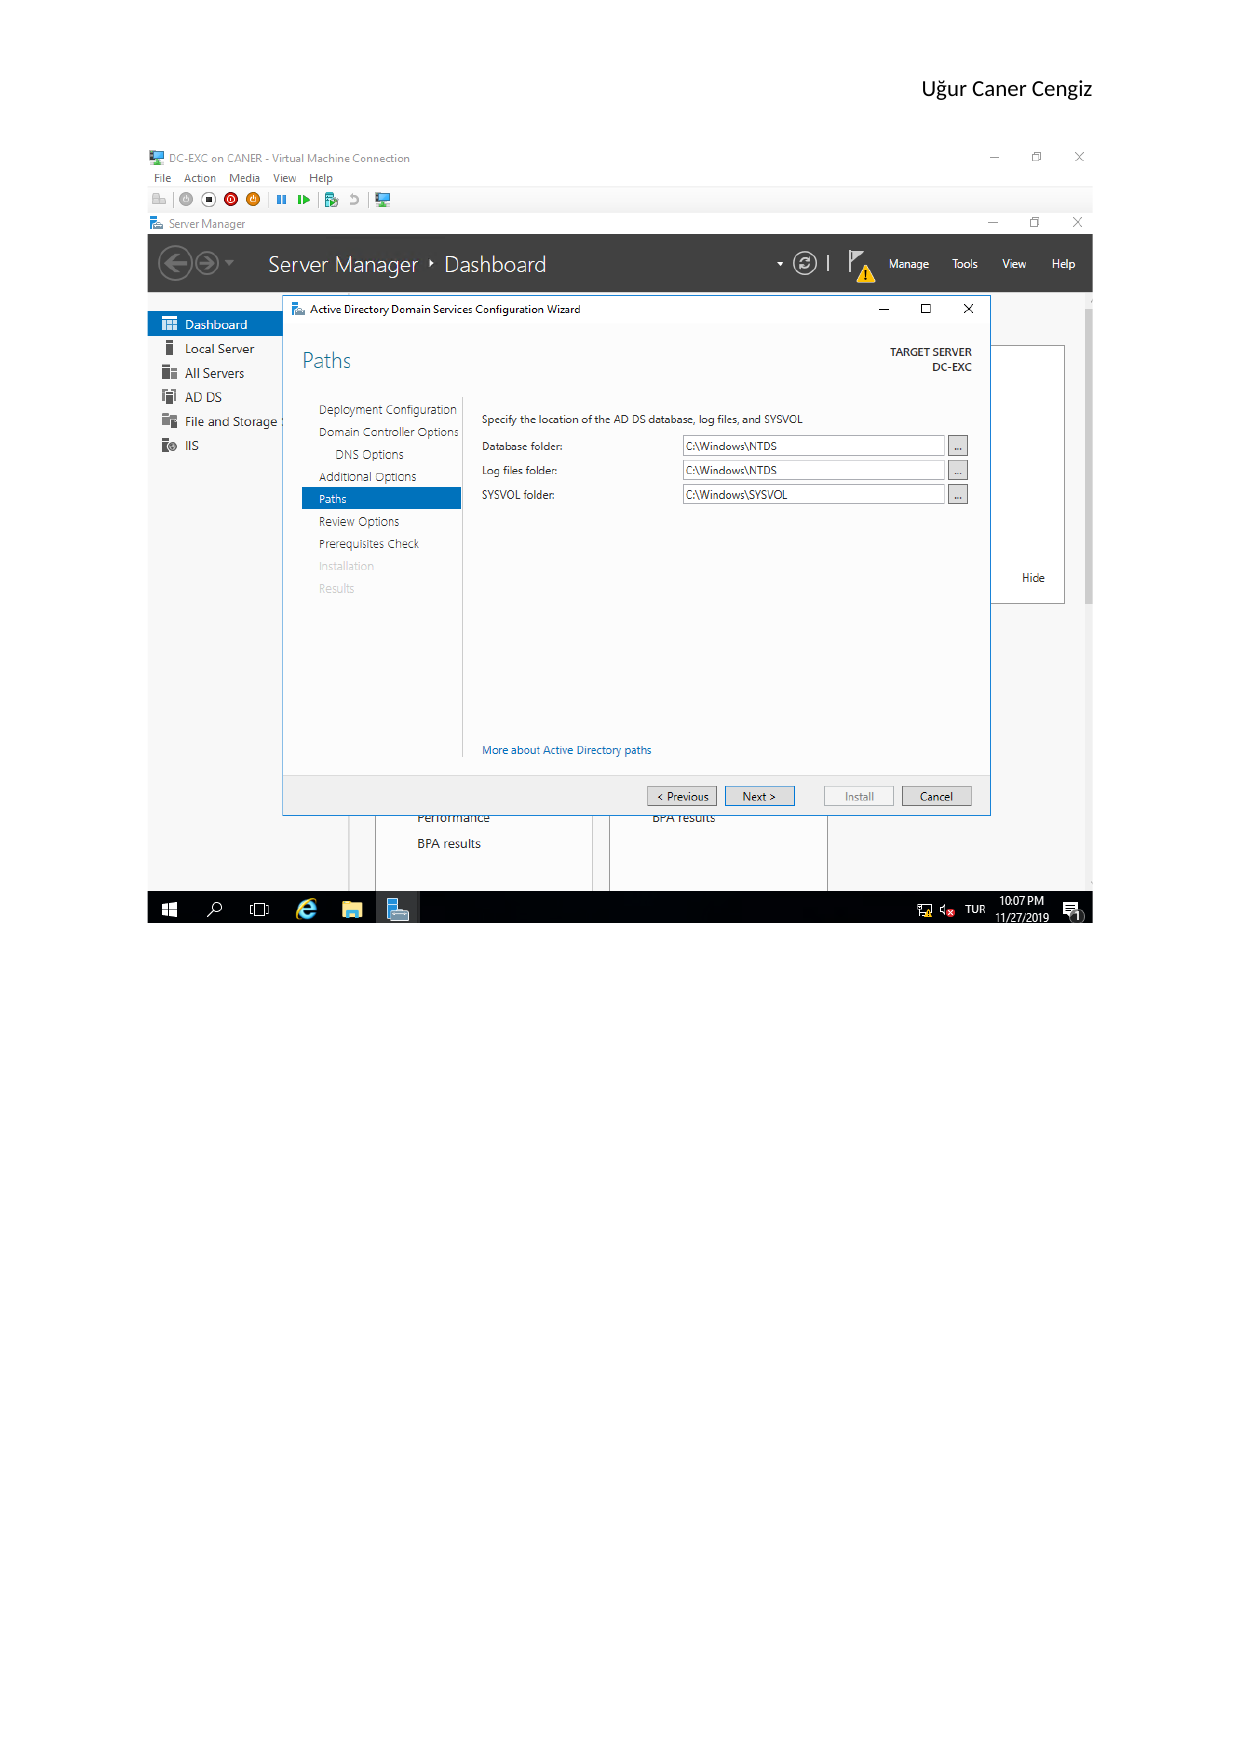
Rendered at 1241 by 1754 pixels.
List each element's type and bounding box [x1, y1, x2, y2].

picture [147, 147, 1093, 923]
